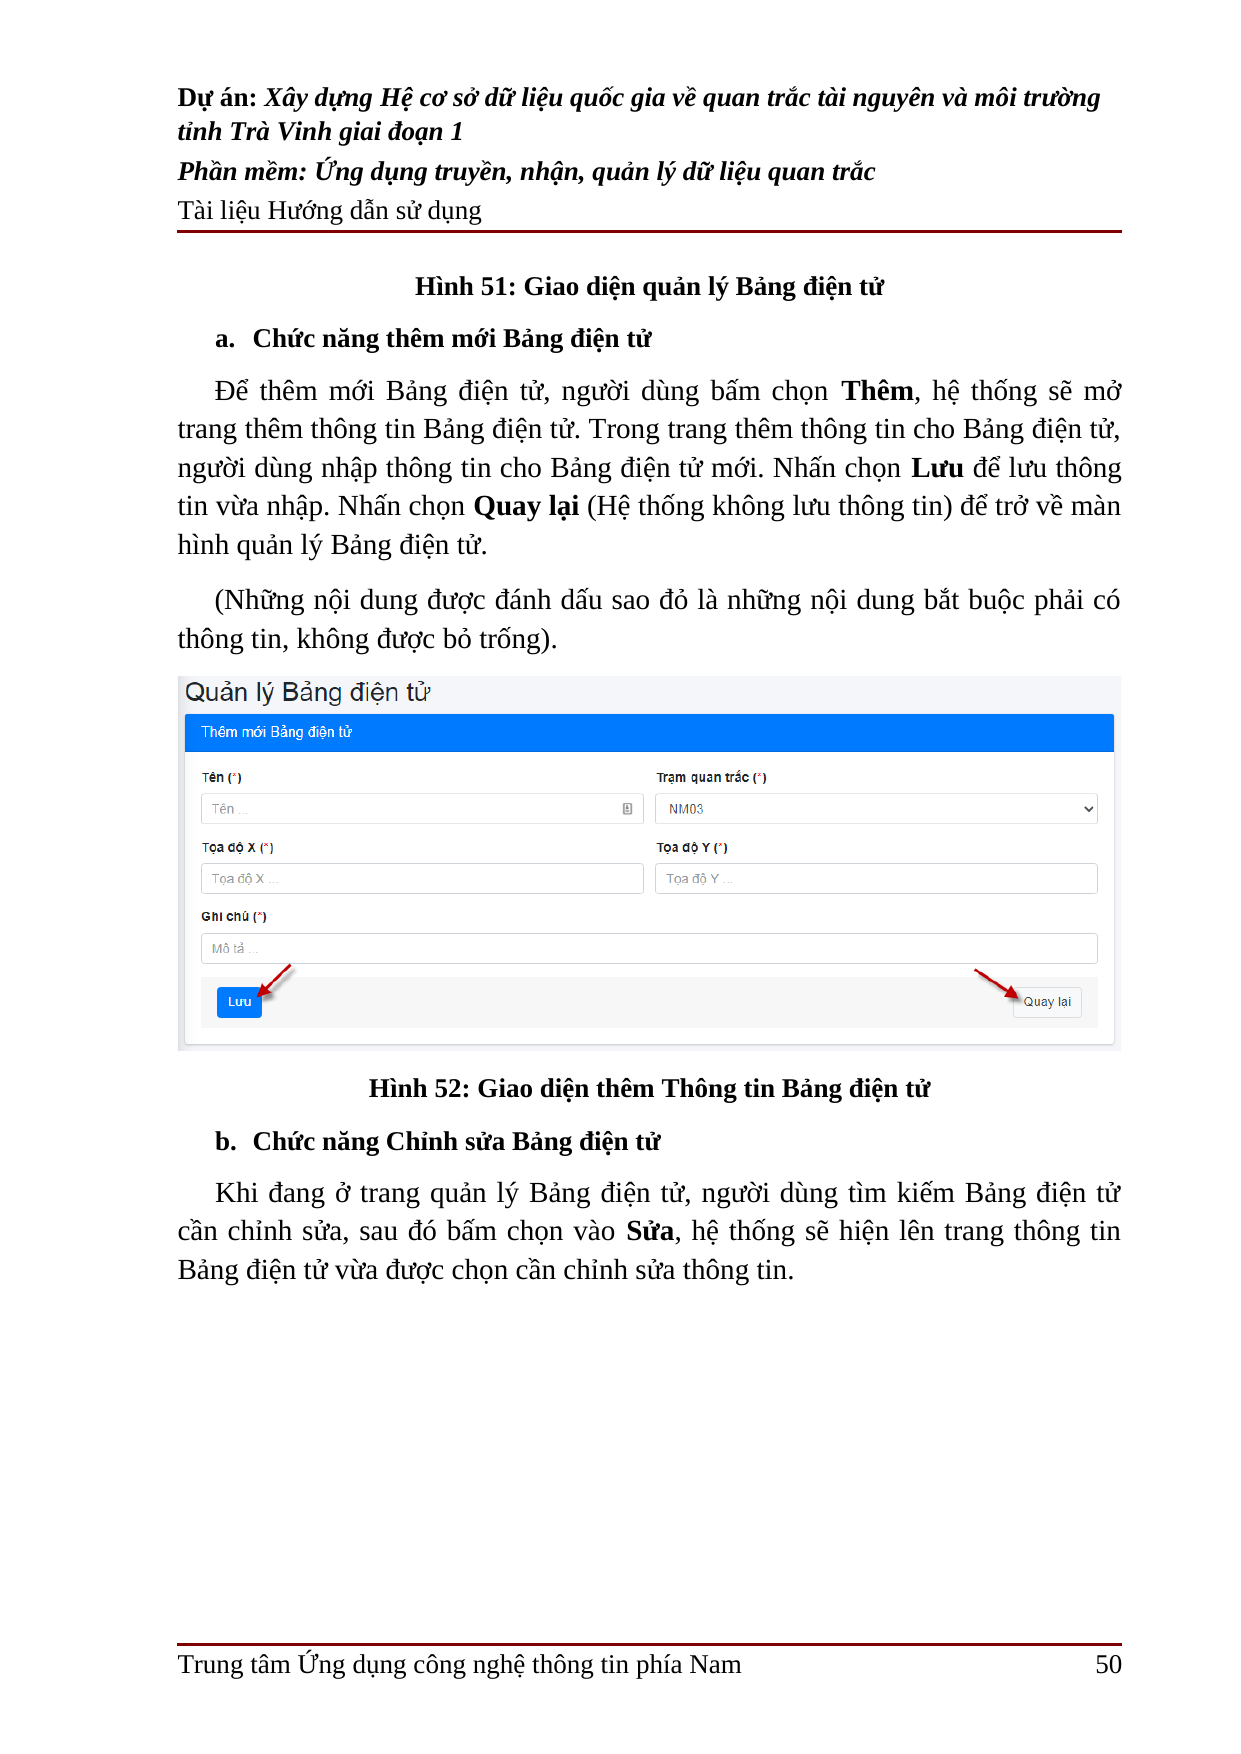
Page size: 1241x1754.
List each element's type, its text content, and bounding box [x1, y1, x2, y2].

text Để thêm mới Bảng điện tử, người dùng bấm chọn Thêm, hệ thống sẽ mở trang thêm thông tin Bảng điện tử. Trong trang thêm thông tin cho Bảng điện tử, người dùng nhập thông tin cho Bảng điện tử mới. Nhấn chọn Lưu để lưu thông tin vừa nhập. Nhấn chọn Quay lại (Hệ thống không lưu thông tin) để trở về màn hình quản lý Bảng điện tử. [177, 373, 1122, 561]
list Chức năng Chỉnh sửa Bảng điện tử [215, 1124, 1122, 1156]
text Hình 52: Giao diện thêm Thông tin Bảng điện tử [177, 1072, 1122, 1103]
list Chức năng thêm mới Bảng điện tử [215, 323, 1122, 354]
picture [177, 676, 1122, 1051]
text (Những nội dung được đánh dấu sao đỏ là những nội dung bắt buộc phải có thông tin, không được bỏ trống). [177, 582, 1122, 654]
text Khi đang ở trang quản lý Bảng điện tử, người dùng tìm kiếm Bảng điện tử cần chỉnh sửa, sau đó bấm chọn vào Sửa, hệ thống sẽ hiện lên trang thông tin Bảng điện tử vừa được chọn cần chỉnh sửa thông tin. [177, 1175, 1122, 1285]
text Hình 51: Giao diện quản lý Bảng điện tử [177, 270, 1122, 301]
